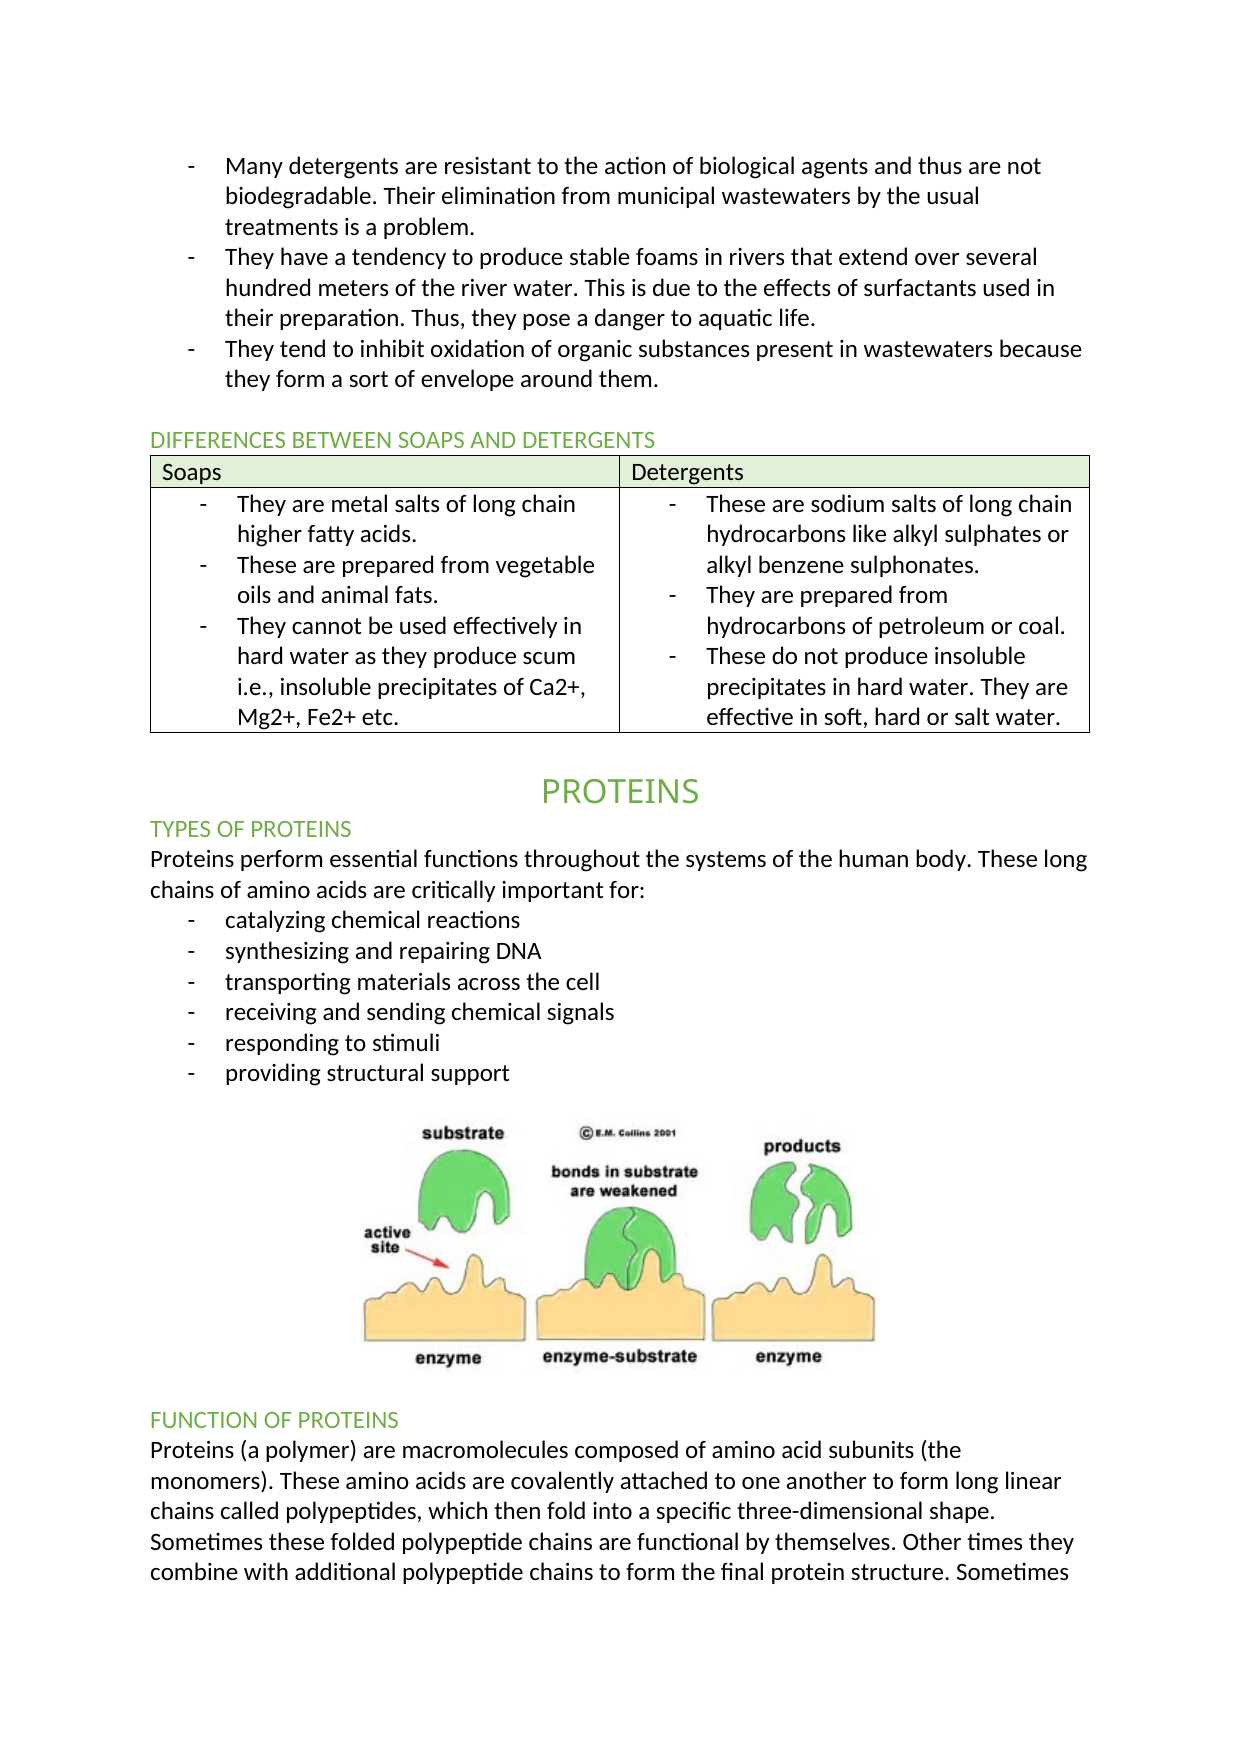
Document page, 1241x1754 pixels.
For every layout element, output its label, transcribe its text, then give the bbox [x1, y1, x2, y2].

text TYPES OF PROTEINS [150, 813, 1090, 844]
table_header Detergents [620, 456, 1089, 487]
list They have a tendency to produce stable foams in rivers that extend over several hundred meters of the river water. This is due to the effects of surfactants used in their preparation. Thus, they pose a danger to aquatic life. [187, 242, 1090, 333]
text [150, 1434, 1090, 1587]
picture [360, 1118, 881, 1374]
table_cell They are metal salts of long chain higher fatty acids. These are prepared from vegetable oils and animal fats. They cannot be used effectively in hard water as they produce scum i.e., insoluble precipitates of Ca2+, Mg2+, Fe2+ etc. [151, 488, 619, 732]
list synthesizing and repairing DNA [187, 935, 1090, 966]
list Many detergents are resistant to the action of biological agents and thus are not biodegradable. Their elimination from municipal wastewaters by the usual treatments is a problem. [187, 150, 1090, 242]
subtitle PROTEINS [150, 768, 1090, 813]
list responding to stimuli [187, 1027, 1090, 1057]
list transporting materials across the cell [187, 966, 1090, 996]
text Proteins perform essential functions throughout the systems of the human body. These long chains of amino acids are critically important for: [150, 844, 1090, 905]
list receiving and sending chemical signals [187, 996, 1090, 1027]
table_cell These are sodium salts of long chain hydrocarbons like alkyl sulphates or alkyl benzene sulphonates. They are prepared from hydrocarbons of petroleum or coal. These do not produce insoluble precipitates in hard water. They are effective in soft, hard or salt water. [620, 488, 1089, 732]
table_header Soaps [151, 456, 619, 487]
list catalyzing chemical reactions [187, 905, 1090, 935]
list providing structural support [187, 1057, 1090, 1088]
list They tend to inhibit oxidation of organic substances present in wastewaters because they form a sort of envelope around them. [187, 333, 1090, 394]
